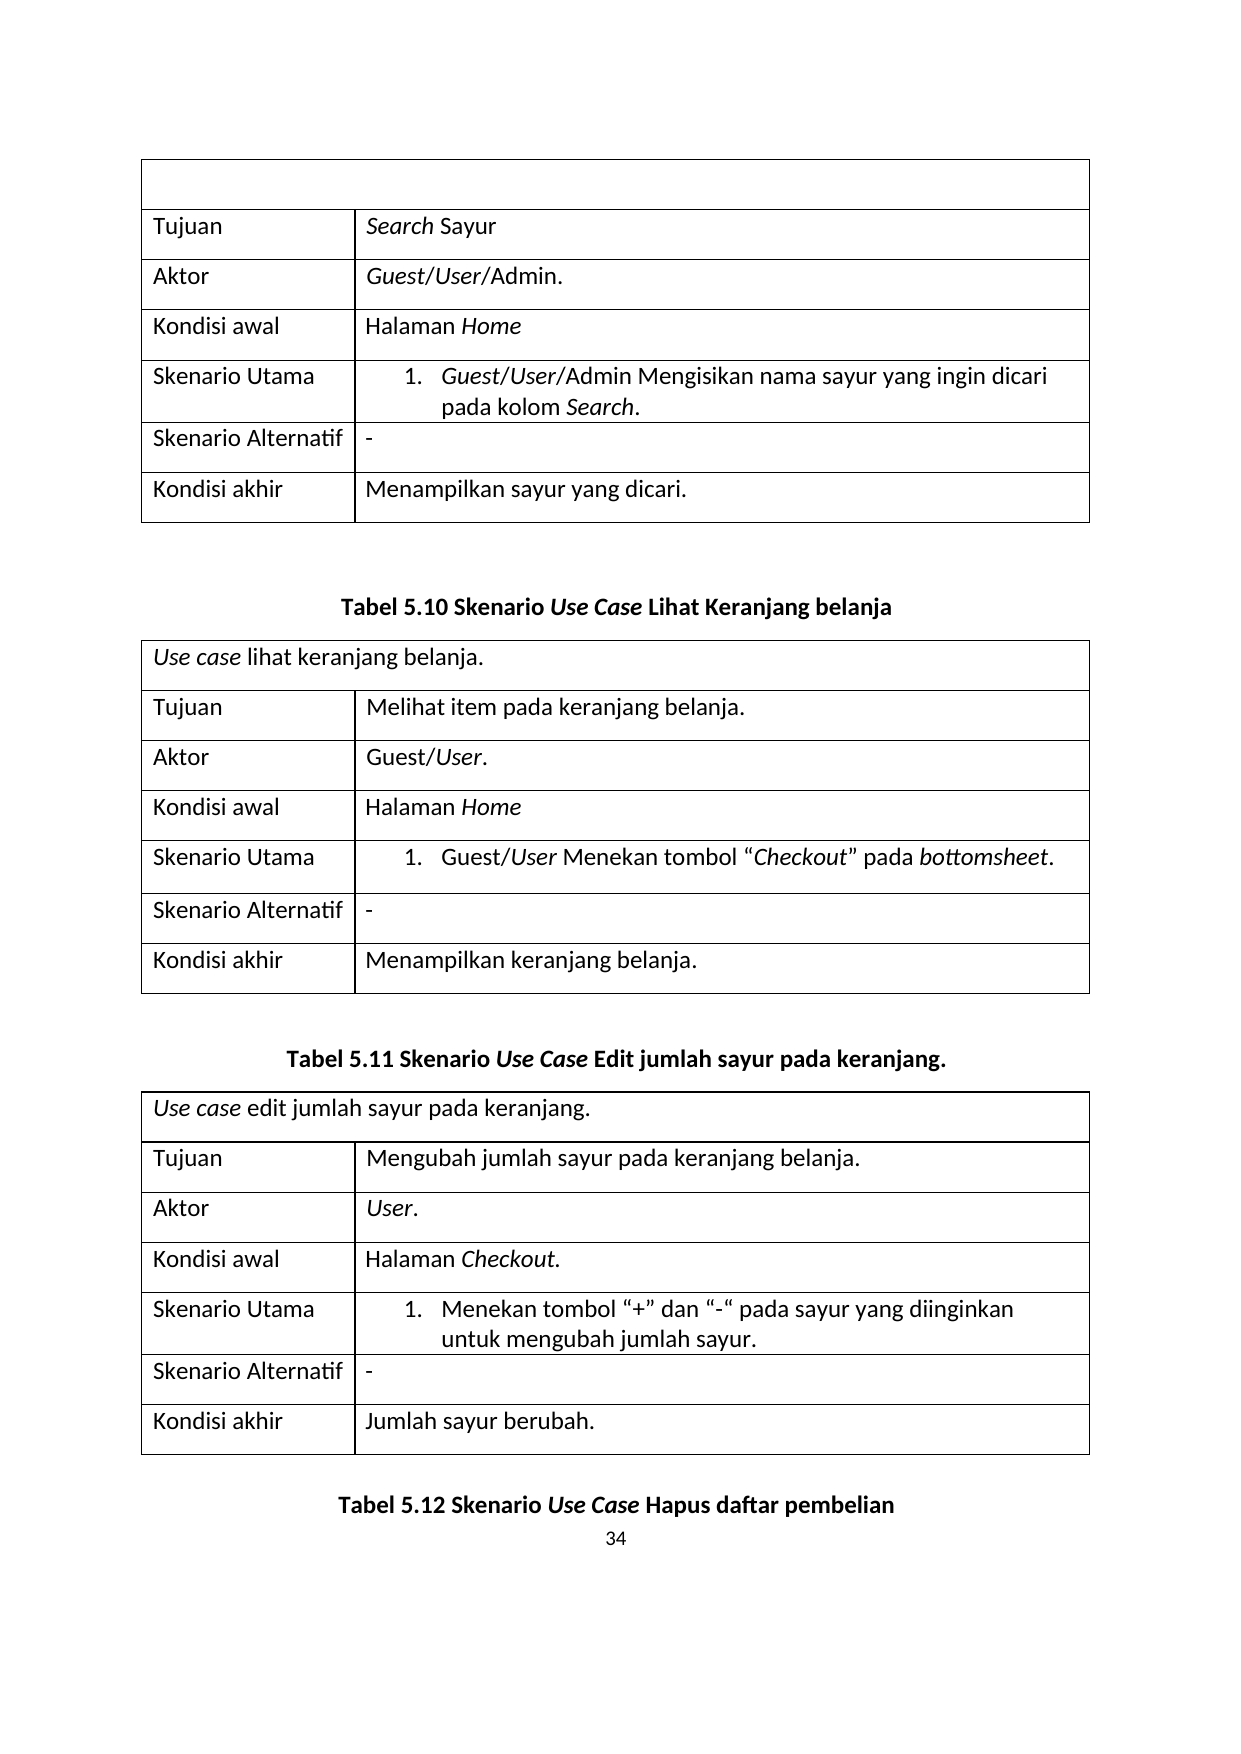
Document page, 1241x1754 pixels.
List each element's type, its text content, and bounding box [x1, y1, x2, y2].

text Tabel 5.10 Skenario Use Case Lihat Keranjang belanja [141, 591, 1092, 622]
table_cell Tujuan [142, 210, 354, 259]
table_cell Skenario Utama [142, 1293, 354, 1354]
table_header Use case lihat keranjang belanja. [142, 641, 1089, 690]
table_cell Kondisi akhir [142, 1405, 354, 1454]
table_cell Guest/User Menekan tombol “Checkout” pada bottomsheet. [356, 841, 1089, 893]
table_cell Guest/User/Admin Mengisikan nama sayur yang ingin dicari pada kolom Search. [356, 361, 1089, 422]
table_cell Tujuan [142, 691, 354, 740]
table_header Use case edit jumlah sayur pada keranjang. [142, 1093, 1089, 1141]
table_cell Kondisi awal [142, 310, 354, 359]
table_cell - [356, 1355, 1089, 1404]
table_cell Menekan tombol “+” dan “-“ pada sayur yang diinginkan untuk mengubah jumlah sayur. [356, 1293, 1089, 1354]
table_cell Search Sayur [356, 210, 1089, 259]
text Tabel 5.11 Skenario Use Case Edit jumlah sayur pada keranjang. [141, 1043, 1092, 1073]
table_cell Tujuan [142, 1143, 354, 1192]
table_cell Halaman Home [356, 791, 1089, 840]
table_cell Guest/User/Admin. [356, 260, 1089, 309]
text Tabel 5.12 Skenario Use Case Hapus daftar pembelian [141, 1490, 1092, 1520]
table_cell Aktor [142, 260, 354, 309]
table_cell Melihat item pada keranjang belanja. [356, 691, 1089, 740]
table_cell User. [356, 1193, 1089, 1242]
table_cell Kondisi akhir [142, 473, 354, 522]
table_cell - [356, 423, 1089, 472]
table_cell Skenario Utama [142, 361, 354, 422]
table_cell Skenario Alternatif [142, 423, 354, 472]
table_cell Kondisi awal [142, 791, 354, 840]
table_cell Mengubah jumlah sayur pada keranjang belanja. [356, 1143, 1089, 1192]
table_cell Aktor [142, 1193, 354, 1242]
table_cell Skenario Alternatif [142, 894, 354, 943]
table_cell Halaman Checkout. [356, 1243, 1089, 1292]
table_cell Skenario Alternatif [142, 1355, 354, 1404]
table_cell Halaman Home [356, 310, 1089, 359]
table_cell Guest/User. [356, 741, 1089, 790]
table_cell Aktor [142, 741, 354, 790]
table_cell Menampilkan sayur yang dicari. [356, 473, 1089, 522]
table_cell Jumlah sayur berubah. [356, 1405, 1089, 1454]
table_cell Menampilkan keranjang belanja. [356, 944, 1089, 993]
table_cell Kondisi awal [142, 1243, 354, 1292]
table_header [142, 160, 1089, 209]
table_cell Kondisi akhir [142, 944, 354, 993]
table_cell Skenario Utama [142, 841, 354, 893]
table_cell - [356, 894, 1089, 943]
